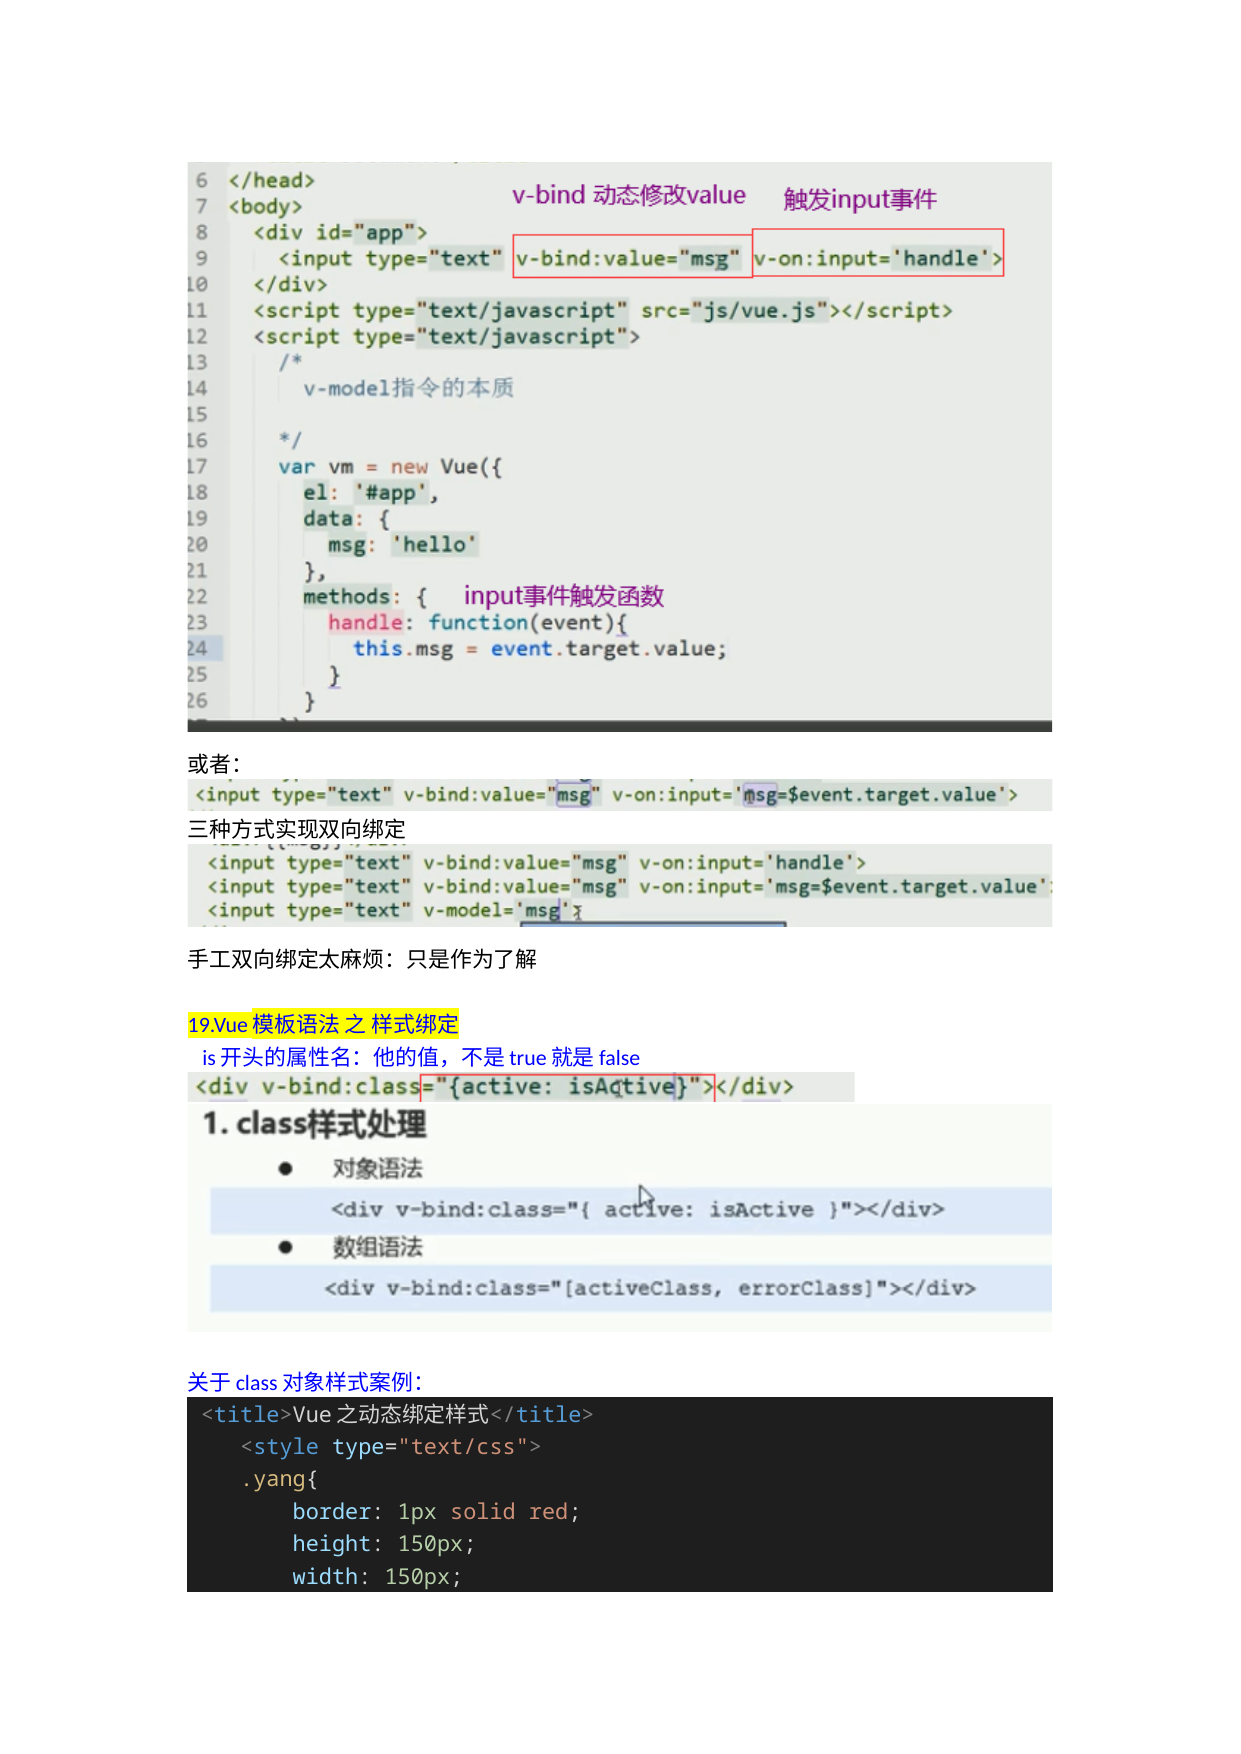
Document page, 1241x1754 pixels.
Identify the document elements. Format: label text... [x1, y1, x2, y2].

picture [187, 1072, 855, 1102]
text 手工双向绑定太麻烦：只是作为了解 [187, 942, 1053, 974]
text 或者： [187, 747, 1053, 779]
picture [187, 1104, 1052, 1332]
text 三种方式实现双向绑定 [187, 812, 1053, 844]
text 19.Vue模板语法 之 样式绑定 [187, 1007, 1053, 1039]
text width: 150px; [187, 1559, 1053, 1592]
picture [187, 779, 1053, 811]
text <style type="text/css"> [187, 1429, 1053, 1462]
text height: 150px; [187, 1527, 1053, 1559]
text <title>Vue之动态绑定样式</title> [489, 1397, 1053, 1429]
picture [187, 844, 1053, 927]
text border: 1px solid red; [187, 1494, 1053, 1527]
text .yang{ [187, 1462, 1053, 1494]
text is开头的属性名：他的值，不是true就是false [187, 1039, 1053, 1072]
picture [187, 162, 1053, 732]
text 关于class对象样式案例： [187, 1364, 1053, 1397]
